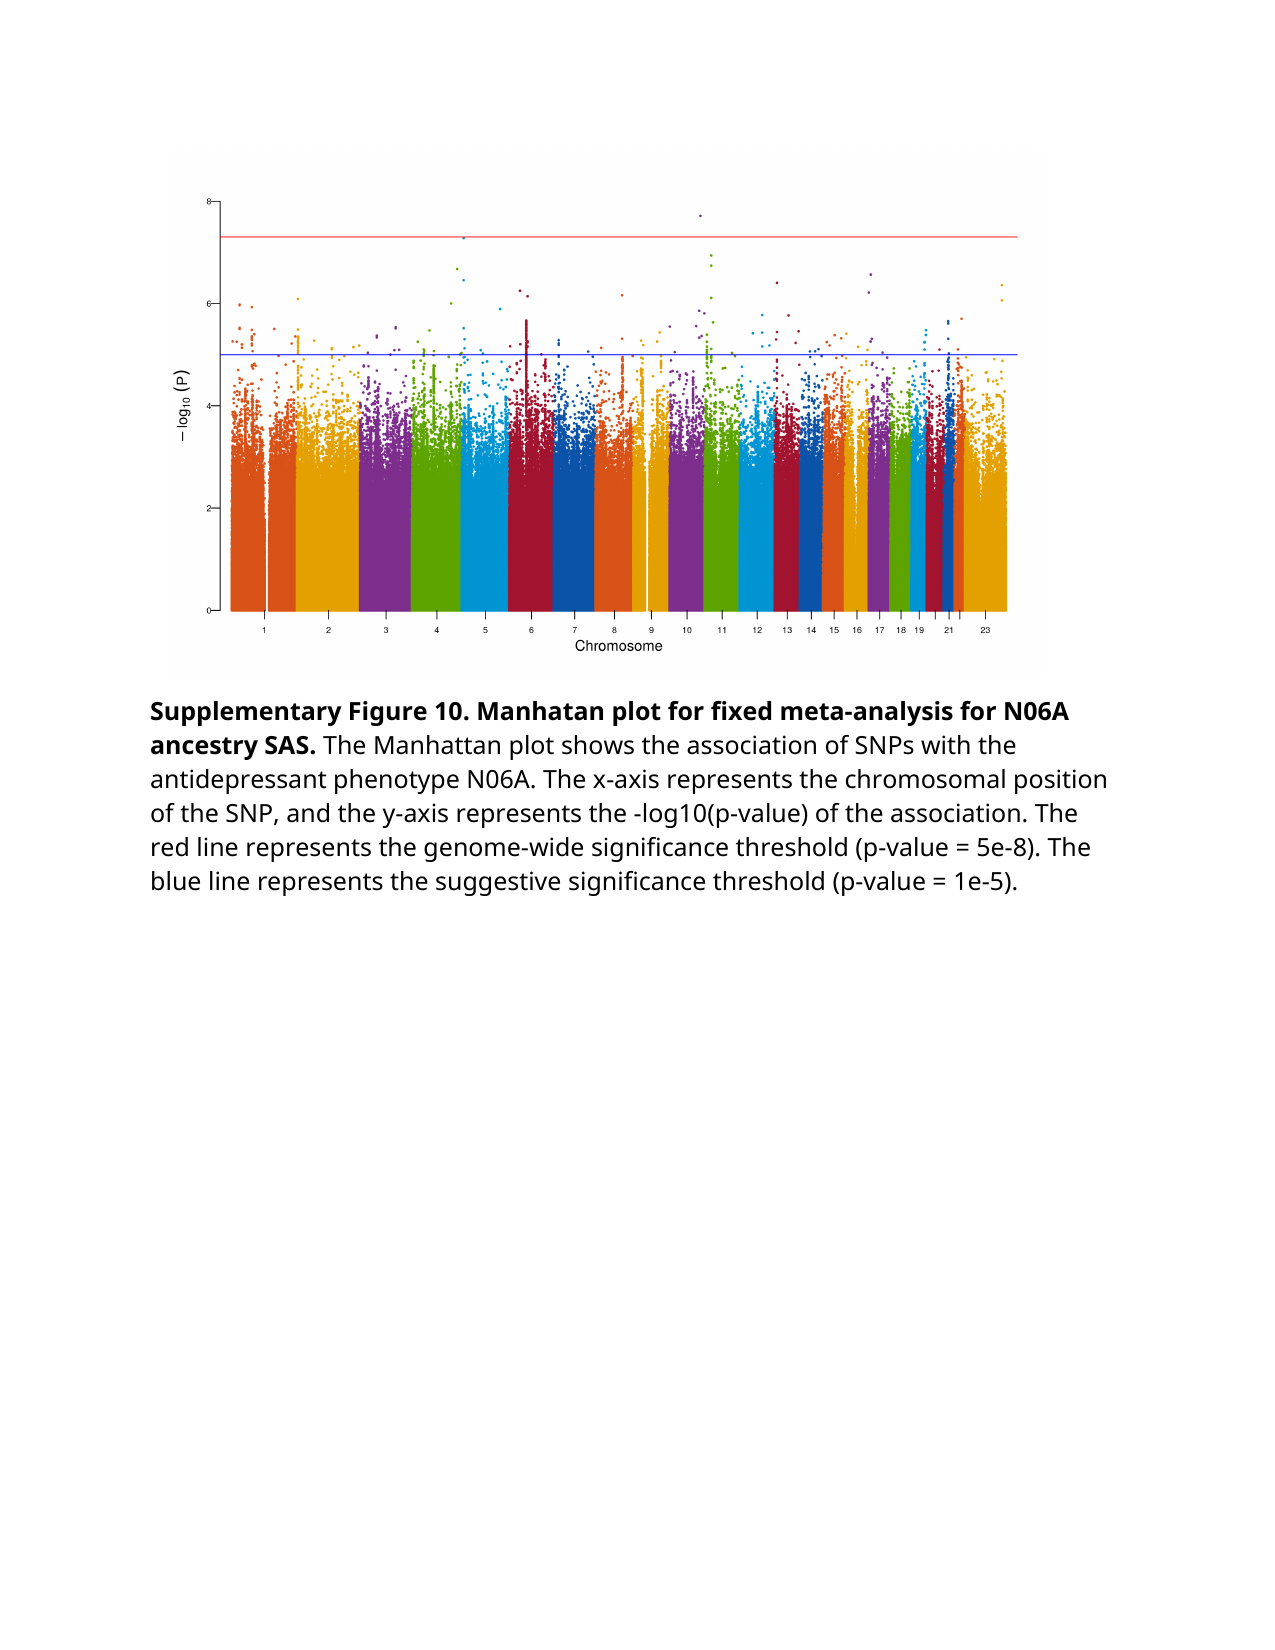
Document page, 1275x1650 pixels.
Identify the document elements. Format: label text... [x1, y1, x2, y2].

picture [168, 150, 1044, 675]
text Supplementary Figure 10. Manhatan plot for fixed meta-analysis for N06A ancestry SAS. The Manhattan plot shows the association of SNPs with the antidepressant phenotype N06A. The x-axis represents the chromosomal position of the SNP, and the y-axis represents the -log10(p-value) of the association. The red line represents the genome-wide significance threshold (p-value = 5e-8). The blue line represents the suggestive significance threshold (p-value = 1e-5). [150, 694, 1125, 898]
